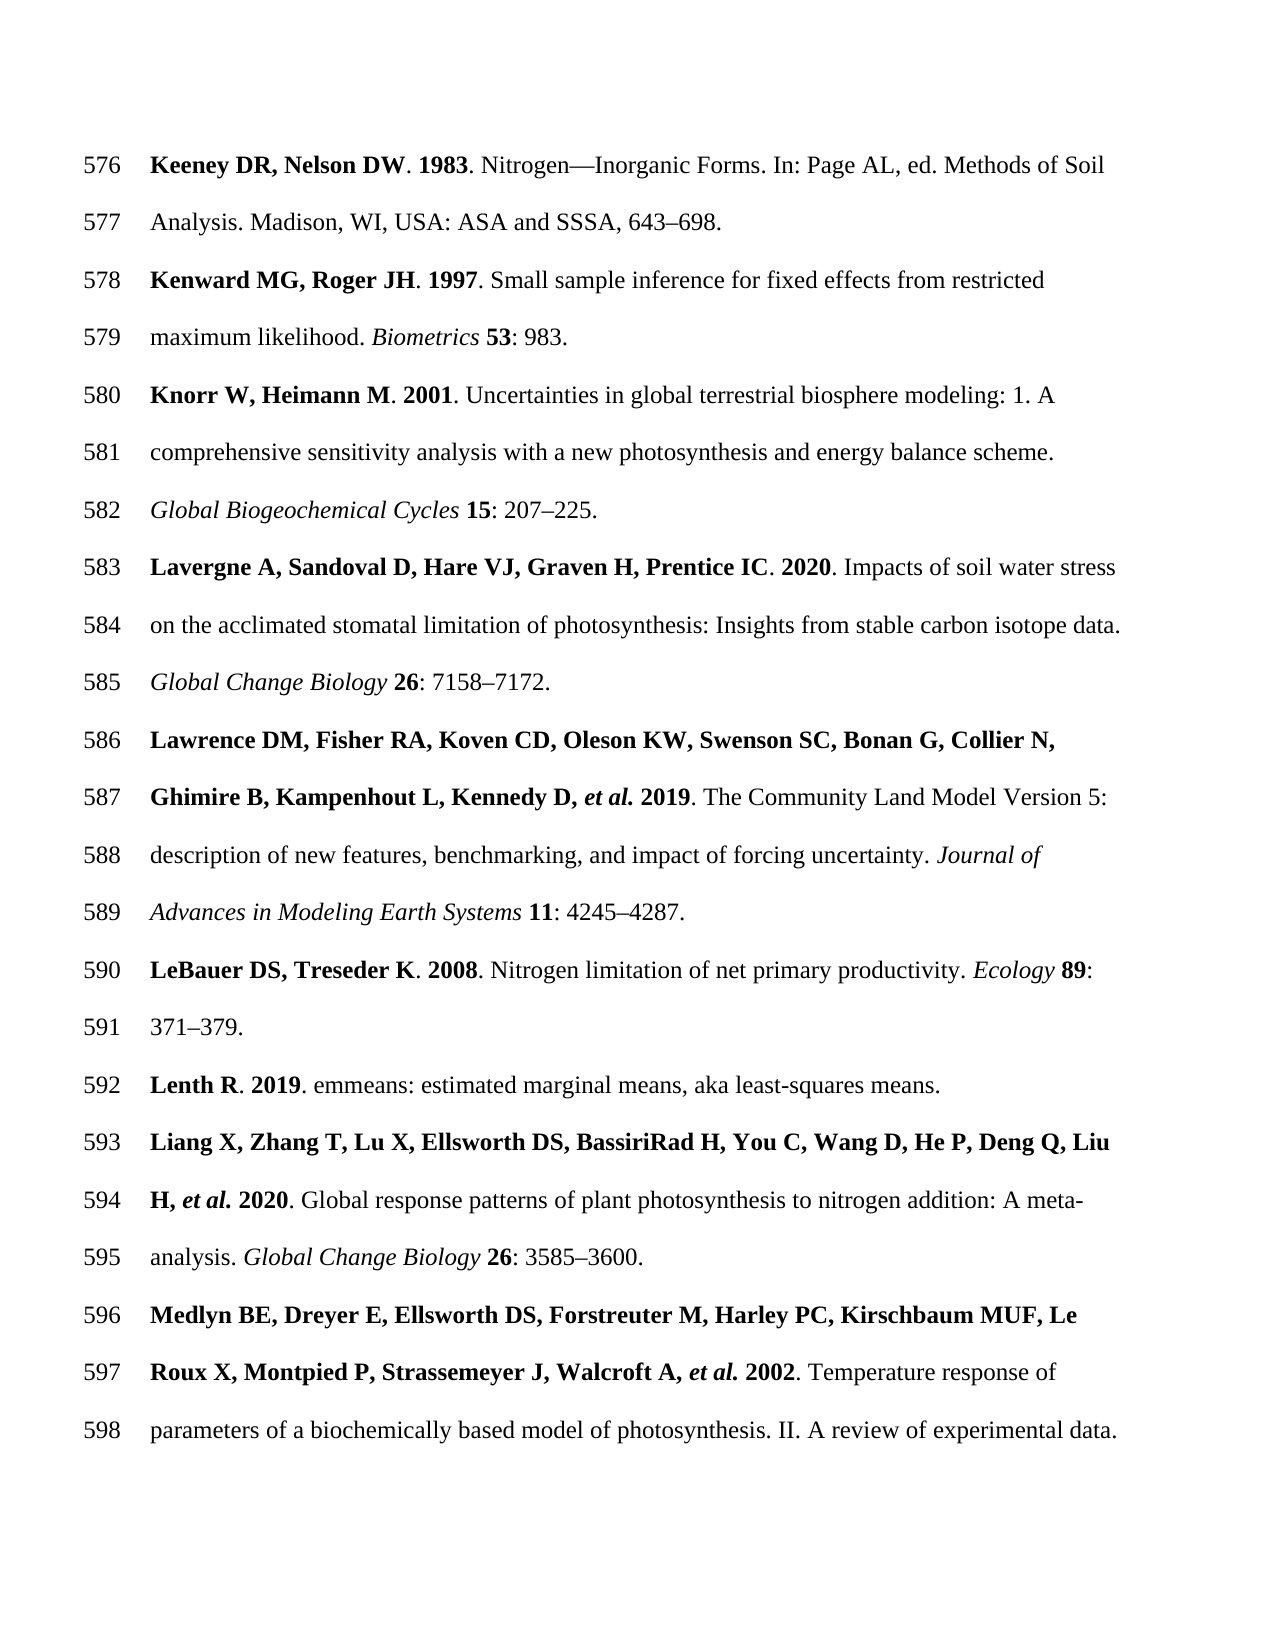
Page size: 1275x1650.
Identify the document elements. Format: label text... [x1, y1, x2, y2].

text Kenward MG, Roger JH. 1997. Small sample inference for fixed effects from restricted maximum likelihood. Biometrics 53: 983. [150, 265, 1125, 351]
text Liang X, Zhang T, Lu X, Ellsworth DS, BassiriRad H, You C, Wang D, He P, Deng Q, Liu H, et al. 2020. Global response patterns of plant photosynthesis to nitrogen addition: A meta‐analysis. Global Change Biology 26: 3585–3600. [150, 1127, 1125, 1271]
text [150, 1300, 1125, 1444]
text Knorr W, Heimann M. 2001. Uncertainties in global terrestrial biosphere modeling: 1. A comprehensive sensitivity analysis with a new photosynthesis and energy balance scheme. Global Biogeochemical Cycles 15: 207–225. [150, 380, 1125, 524]
text Lenth R. 2019. emmeans: estimated marginal means, aka least-squares means. [150, 1070, 1125, 1099]
text Lawrence DM, Fisher RA, Koven CD, Oleson KW, Swenson SC, Bonan G, Collier N, Ghimire B, Kampenhout L, Kennedy D, et al. 2019. The Community Land Model Version 5: description of new features, benchmarking, and impact of forcing uncertainty. Journal of Advances in Modeling Earth Systems 11: 4245–4287. [150, 725, 1125, 926]
text Lavergne A, Sandoval D, Hare VJ, Graven H, Prentice IC. 2020. Impacts of soil water stress on the acclimated stomatal limitation of photosynthesis: Insights from stable carbon isotope data. Global Change Biology 26: 7158–7172. [150, 552, 1125, 696]
text LeBauer DS, Treseder K. 2008. Nitrogen limitation of net primary productivity. Ecology 89: 371–379. [150, 955, 1125, 1041]
text Keeney DR, Nelson DW. 1983. Nitrogen—Inorganic Forms. In: Page AL, ed. Methods of Soil Analysis. Madison, WI, USA: ASA and SSSA, 643–698. [150, 150, 1125, 236]
